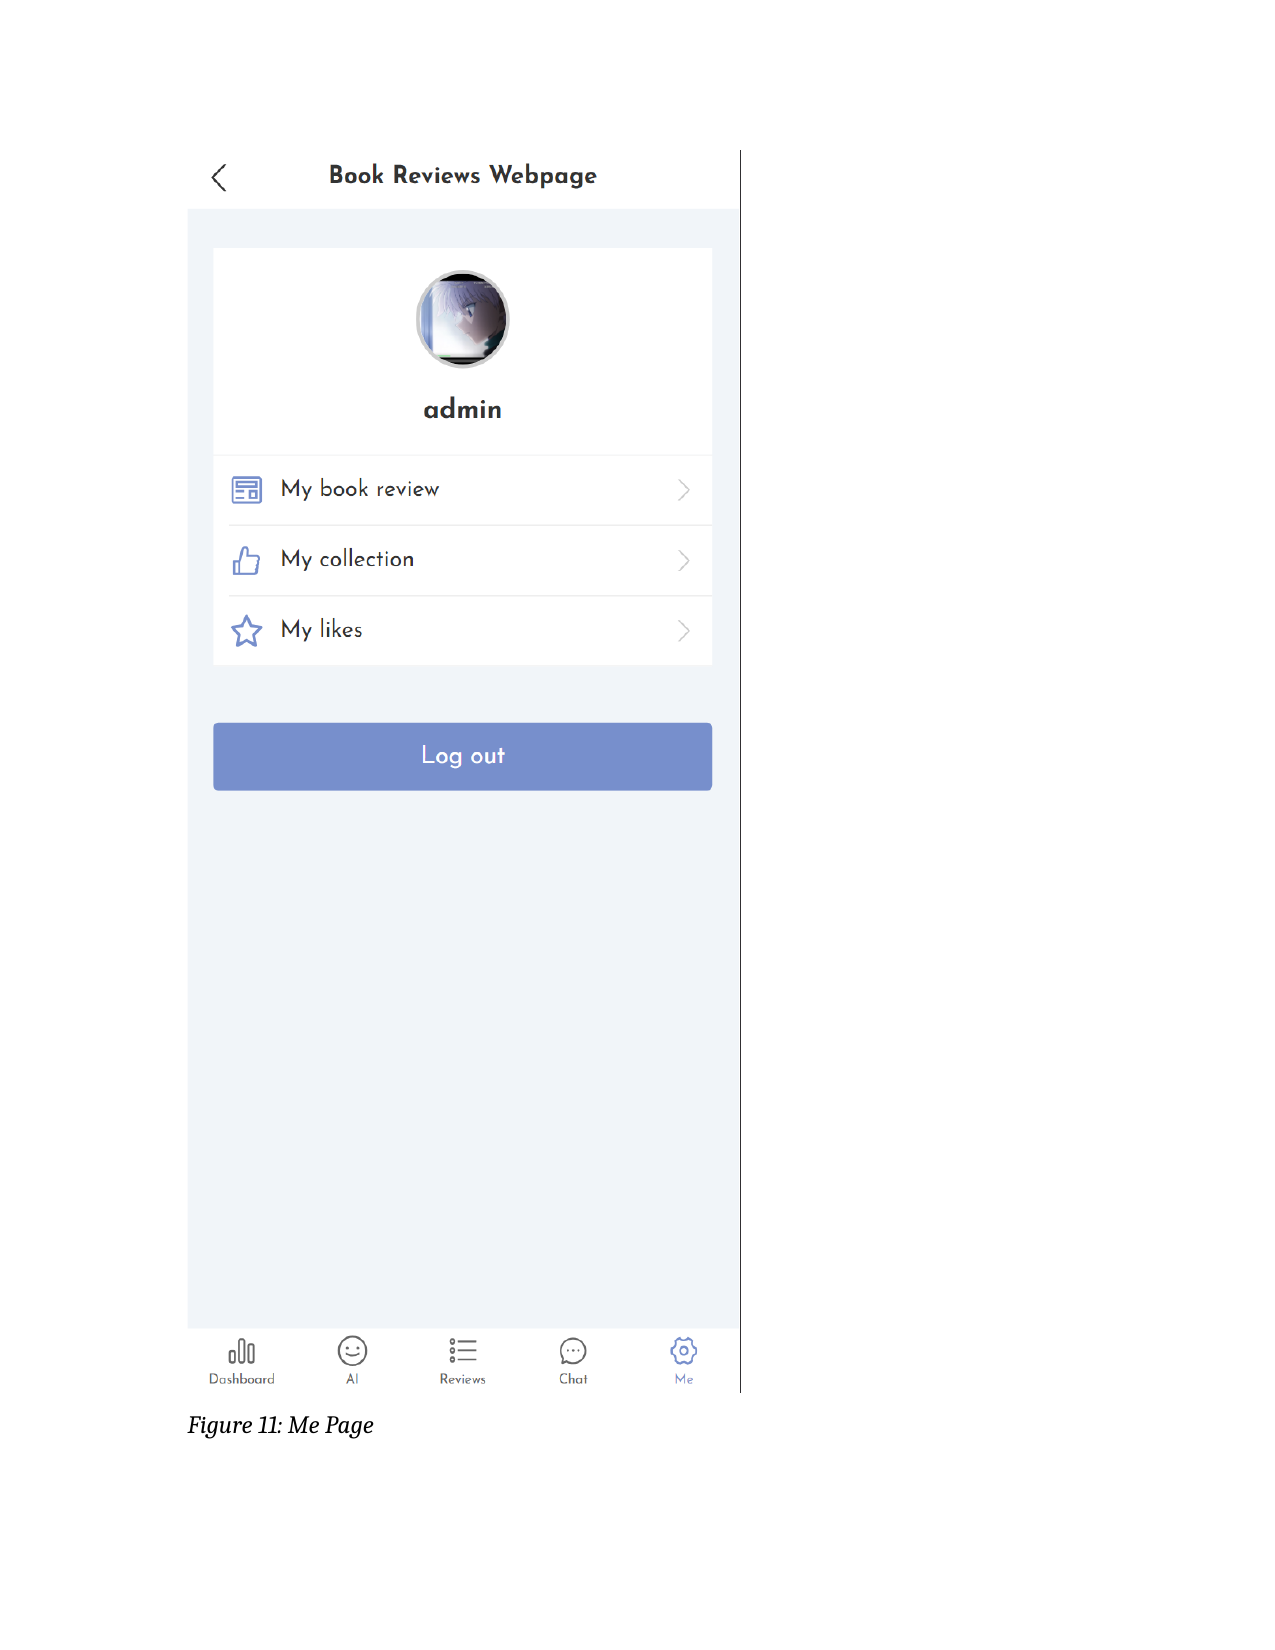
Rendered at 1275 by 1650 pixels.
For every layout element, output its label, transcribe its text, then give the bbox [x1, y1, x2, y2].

picture [187, 150, 741, 1393]
